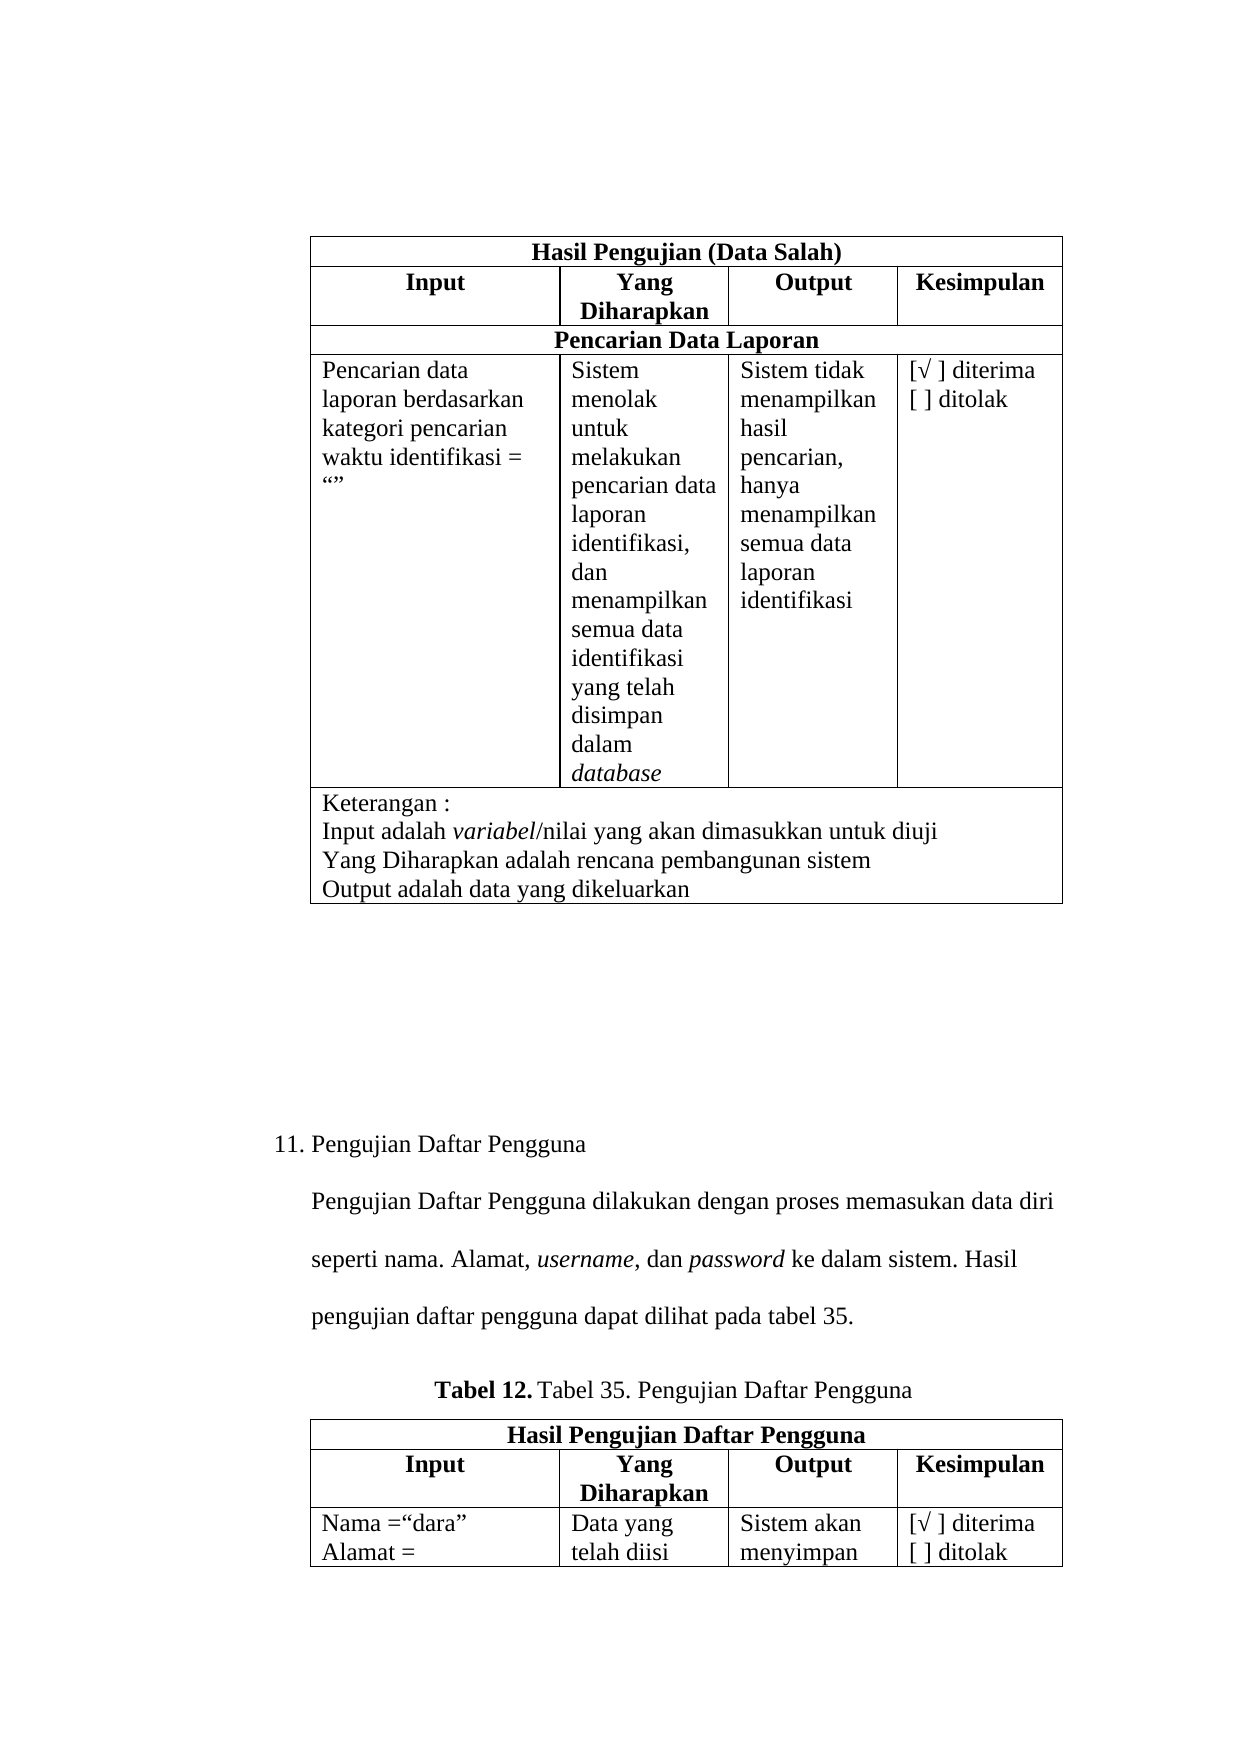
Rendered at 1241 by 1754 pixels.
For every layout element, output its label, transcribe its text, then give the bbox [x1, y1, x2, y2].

table_cell Kesimpulan [898, 1450, 1062, 1507]
table_cell Yang Diharapkan [560, 1450, 728, 1507]
table_cell Sistem menolak untuk melakukan pencarian data laporan identifikasi, dan menampilkan semua data identifikasi yang telah disimpan dalam database [561, 355, 728, 787]
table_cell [311, 1508, 559, 1566]
list Pengujian Daftar Pengguna [274, 1129, 1063, 1158]
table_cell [729, 1508, 897, 1566]
table_cell Input [311, 267, 559, 324]
text Tabel 35. Pengujian Daftar Pengguna [283, 1376, 1063, 1404]
list Pengujian Daftar Pengguna dilakukan dengan proses memasukan data diri seperti nama. Alamat, username, dan password ke dalam sistem. Hasil pengujian daftar pengguna dapat dilihat pada tabel 35. [311, 1186, 1063, 1330]
table_cell Pencarian Data Laporan [311, 326, 1062, 354]
table_cell Output [729, 267, 897, 324]
table_cell Sistem tidak menampilkan hasil pencarian, hanya menampilkan semua data laporan identifikasi [729, 355, 897, 787]
table_cell [√ ] diterima [ ] ditolak [898, 355, 1062, 787]
table_cell Yang Diharapkan [561, 267, 728, 324]
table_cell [560, 1508, 728, 1566]
table_header Hasil Pengujian Daftar Pengguna [311, 1420, 1062, 1448]
table_cell Output [729, 1450, 897, 1507]
table_cell Kesimpulan [898, 267, 1062, 324]
table_cell Input [311, 1450, 559, 1507]
table_cell Keterangan : Input adalah variabel/nilai yang akan dimasukkan untuk diuji Yang Diharapkan adalah rencana pembangunan sistem Output adalah data yang dikeluarkan [311, 788, 1062, 903]
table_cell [898, 1508, 1062, 1566]
table_cell Pencarian data laporan berdasarkan kategori pencarian waktu identifikasi = “” [311, 355, 559, 787]
table_cell Hasil Pengujian (Data Salah) [311, 237, 1062, 266]
